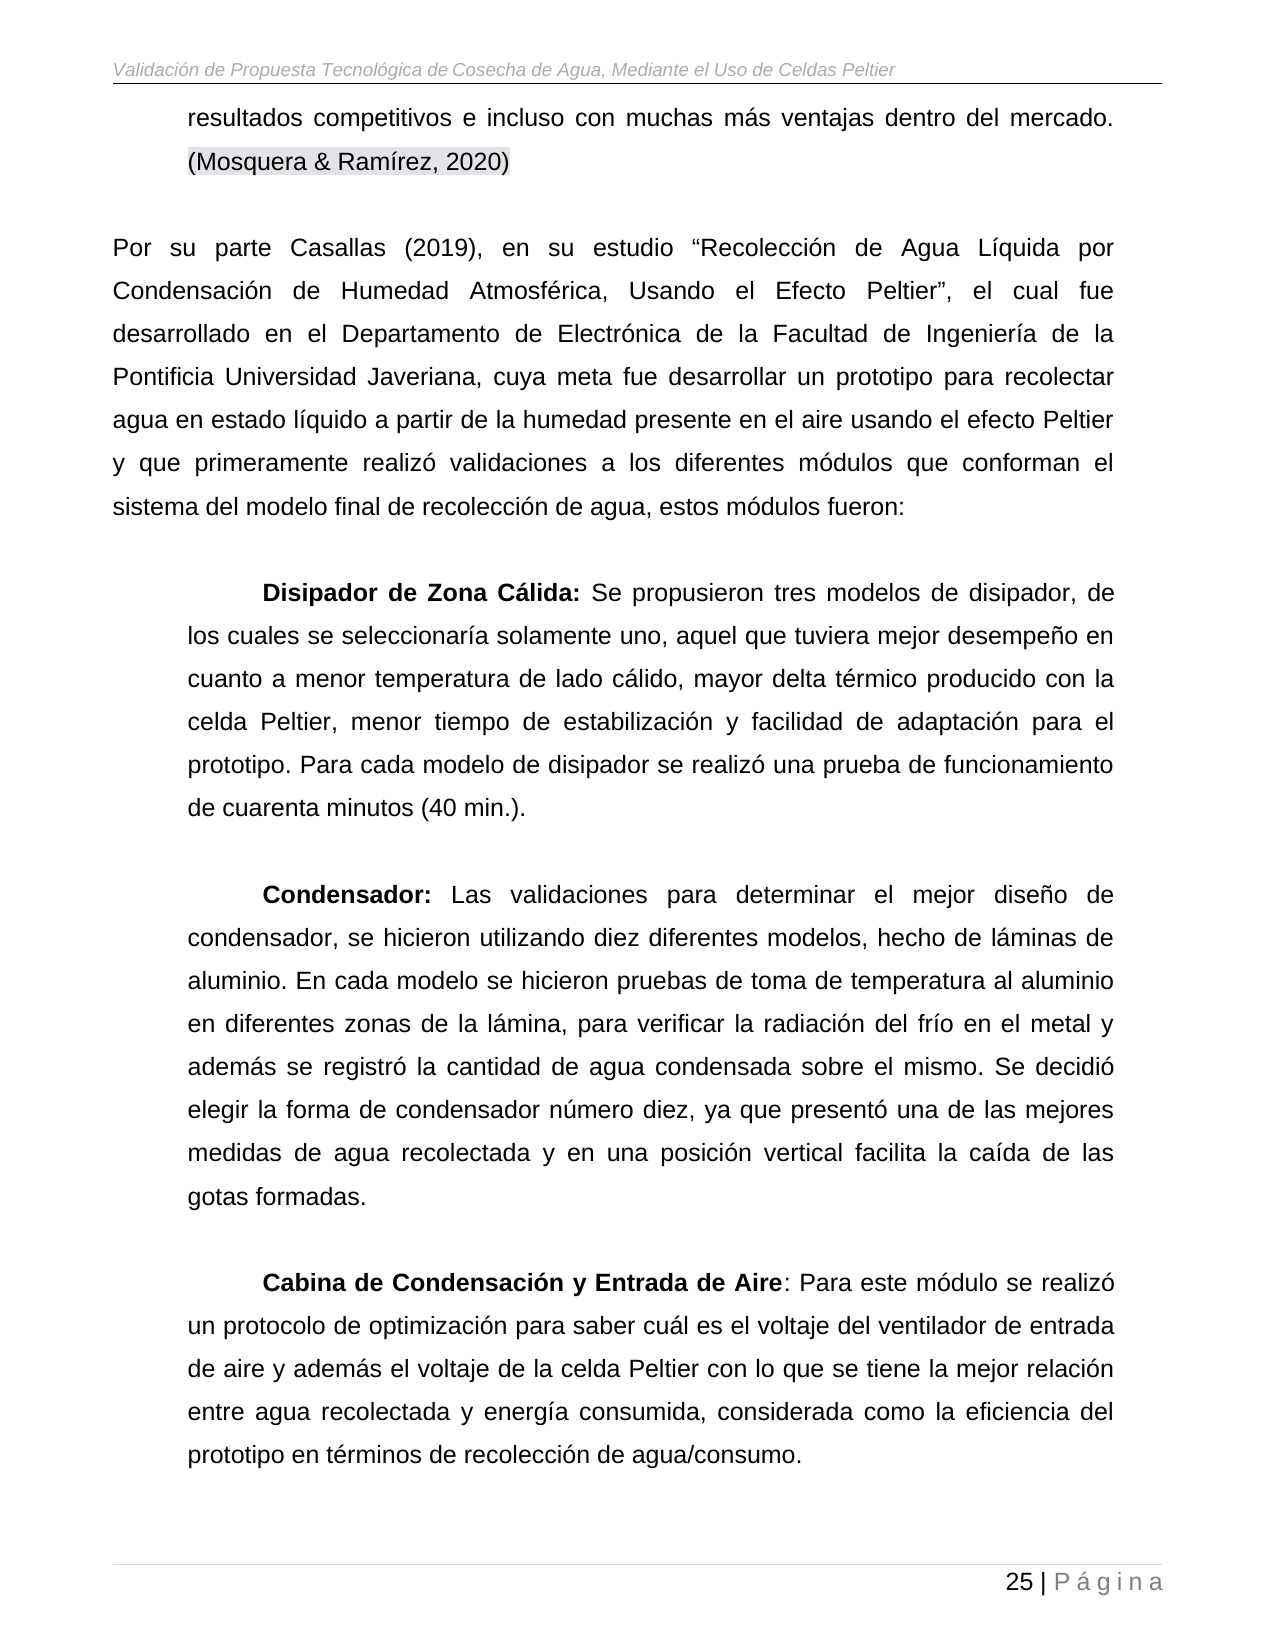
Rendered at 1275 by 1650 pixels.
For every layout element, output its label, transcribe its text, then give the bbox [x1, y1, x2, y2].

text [187, 103, 1116, 175]
text Condensador: Las validaciones para determinar el mejor diseño de condensador, se hicieron utilizando diez diferentes modelos, hecho de láminas de aluminio. En cada modelo se hicieron pruebas de toma de temperatura al aluminio en diferentes zonas de la lámina, para verificar la radiación del frío en el metal y además se registró la cantidad de agua condensada sobre el mismo. Se decidió elegir la forma de condensador número diez, ya que presentó una de las mejores medidas de agua recolectada y en una posición vertical facilita la caída de las gotas formadas. [187, 880, 1116, 1210]
text Cabina de Condensación y Entrada de Aire: Para este módulo se realizó un protocolo de optimización para saber cuál es el voltaje del ventilador de entrada de aire y además el voltaje de la celda Peltier con lo que se tiene la mejor relación entre agua recolectada y energía consumida, considerada como la eficiencia del prototipo en términos de recolección de agua/consumo. [187, 1268, 1116, 1469]
text Por su parte Casallas (2019), en su estudio “Recolección de Agua Líquida por Condensación de Humedad Atmosférica, Usando el Efecto Peltier”, el cual fue desarrollado en el Departamento de Electrónica de la Facultad de Ingeniería de la Pontificia Universidad Javeriana, cuya meta fue desarrollar un prototipo para recolectar agua en estado líquido a partir de la humedad presente en el aire usando el efecto Peltier y que primeramente realizó validaciones a los diferentes módulos que conforman el sistema del modelo final de recolección de agua, estos módulos fueron: [112, 233, 1116, 520]
text Disipador de Zona Cálida: Se propusieron tres modelos de disipador, de los cuales se seleccionaría solamente uno, aquel que tuviera mejor desempeño en cuanto a menor temperatura de lado cálido, mayor delta térmico producido con la celda Peltier, menor tiempo de estabilización y facilidad de adaptación para el prototipo. Para cada modelo de disipador se realizó una prueba de funcionamiento de cuarenta minutos (40 min.). [187, 578, 1116, 822]
